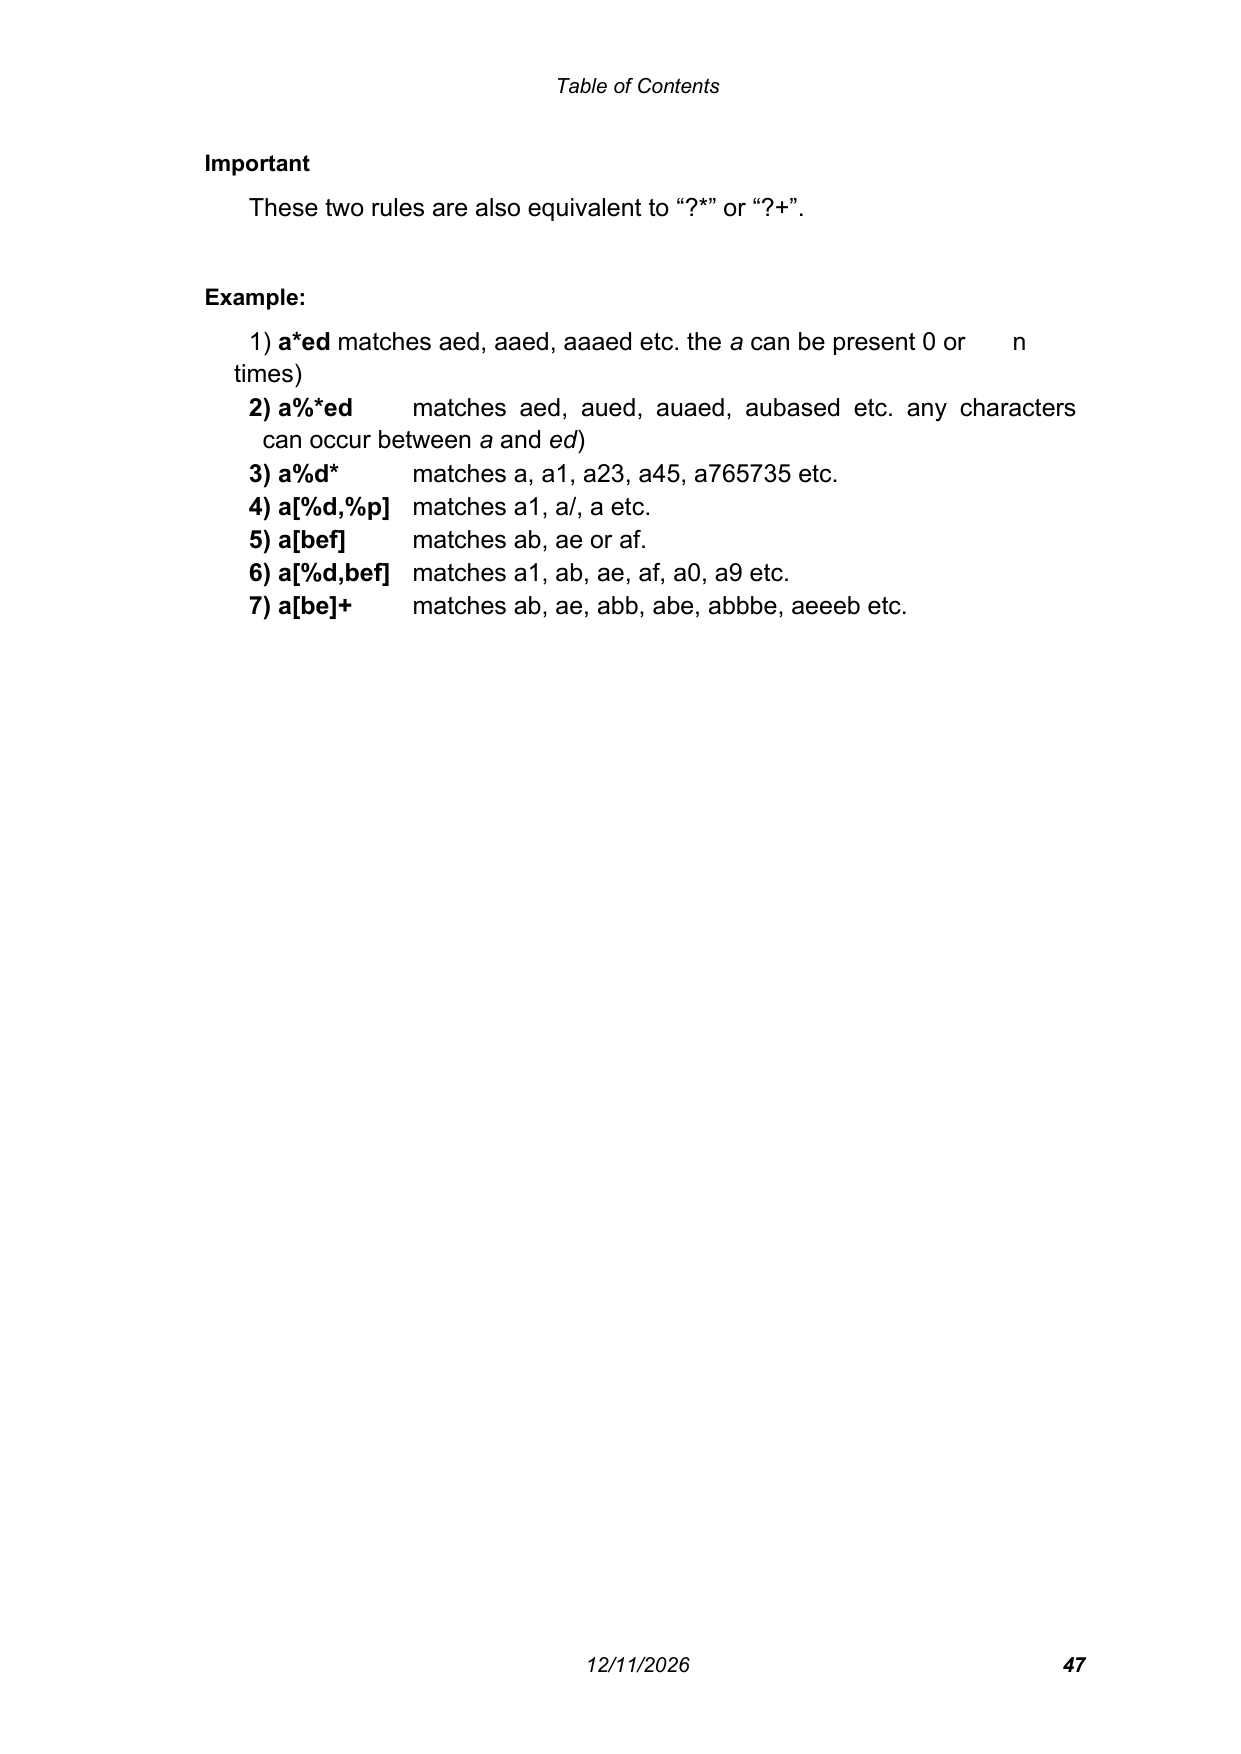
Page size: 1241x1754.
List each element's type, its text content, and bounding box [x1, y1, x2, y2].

text These two rules are also equivalent to “?*” or “?+”. [234, 193, 1090, 221]
text 1) a*ed matches aed, aaed, aaaed etc. the a can be present 0 or n times) [234, 326, 1090, 388]
text 4) a[%d,%p] matches a1, a/, a etc. [234, 492, 1090, 520]
text 7) a[be]+ matches ab, ae, abb, abe, abbbe, aeeeb etc. [234, 591, 1090, 619]
text 6) a[%d,bef] matches a1, ab, ae, af, a0, a9 etc. [234, 558, 1090, 586]
subtitle Example: [204, 284, 1090, 310]
text 2) a%*ed matches aed, aued, auaed, aubased etc. any characters can occur between a and ed) [234, 392, 1090, 454]
text 5) a[bef] matches ab, ae or af. [234, 524, 1090, 553]
text 3) a%d* matches a, a1, a23, a45, a765735 etc. [234, 458, 1090, 487]
subtitle Important [204, 150, 1090, 176]
